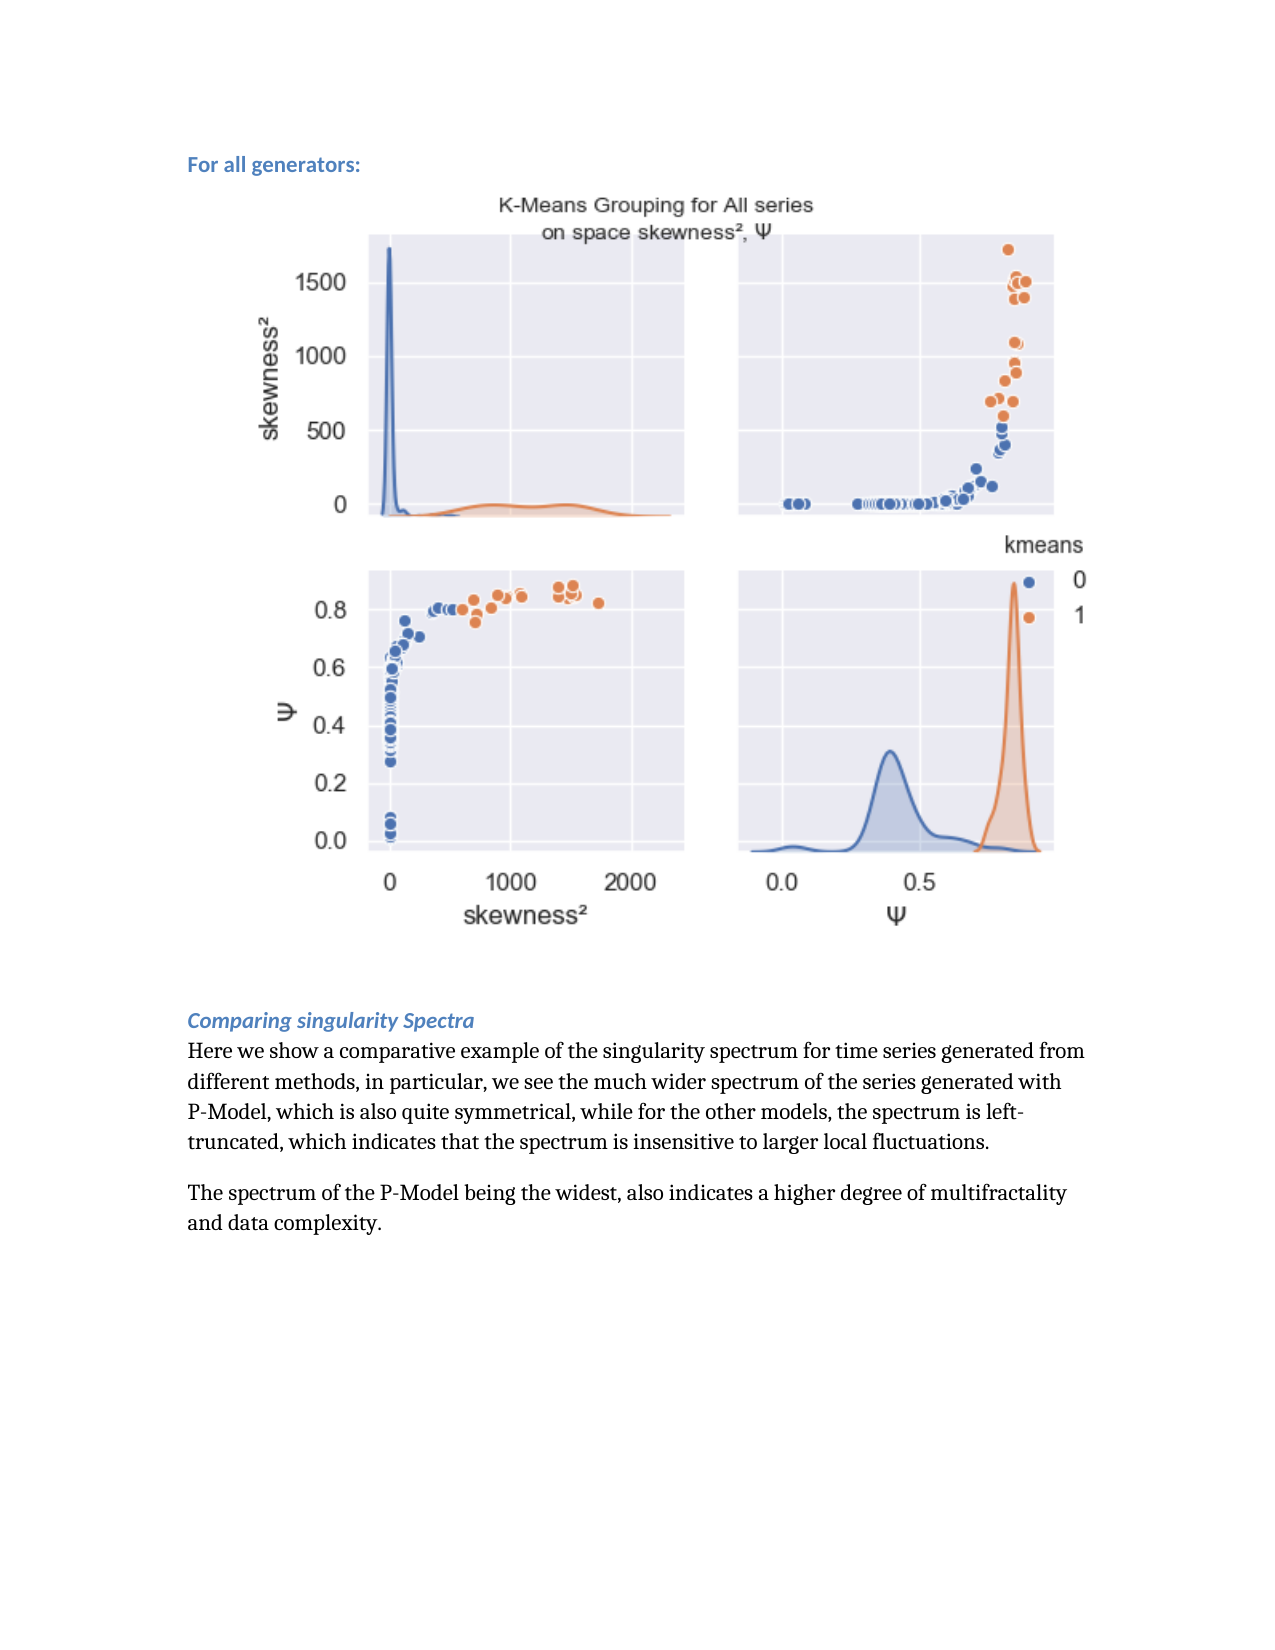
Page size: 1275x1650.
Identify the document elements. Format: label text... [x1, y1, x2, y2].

text The spectrum of the P-Model being the widest, also indicates a higher degree of multifractality and data complexity. [187, 1180, 1087, 1237]
subtitle For all generators: [187, 150, 1087, 178]
subtitle Comparing singularity Spectra [187, 1006, 1087, 1034]
text Here we show a comparative example of the singularity spectrum for time series generated from different methods, in particular, we see the much wider spectrum of the series generated with P-Model, which is also quite symmetrical, while for the other models, the spectrum is left-truncated, which indicates that the spectrum is insensitive to larger local fluctuations. [187, 1038, 1087, 1155]
picture [206, 182, 1107, 982]
